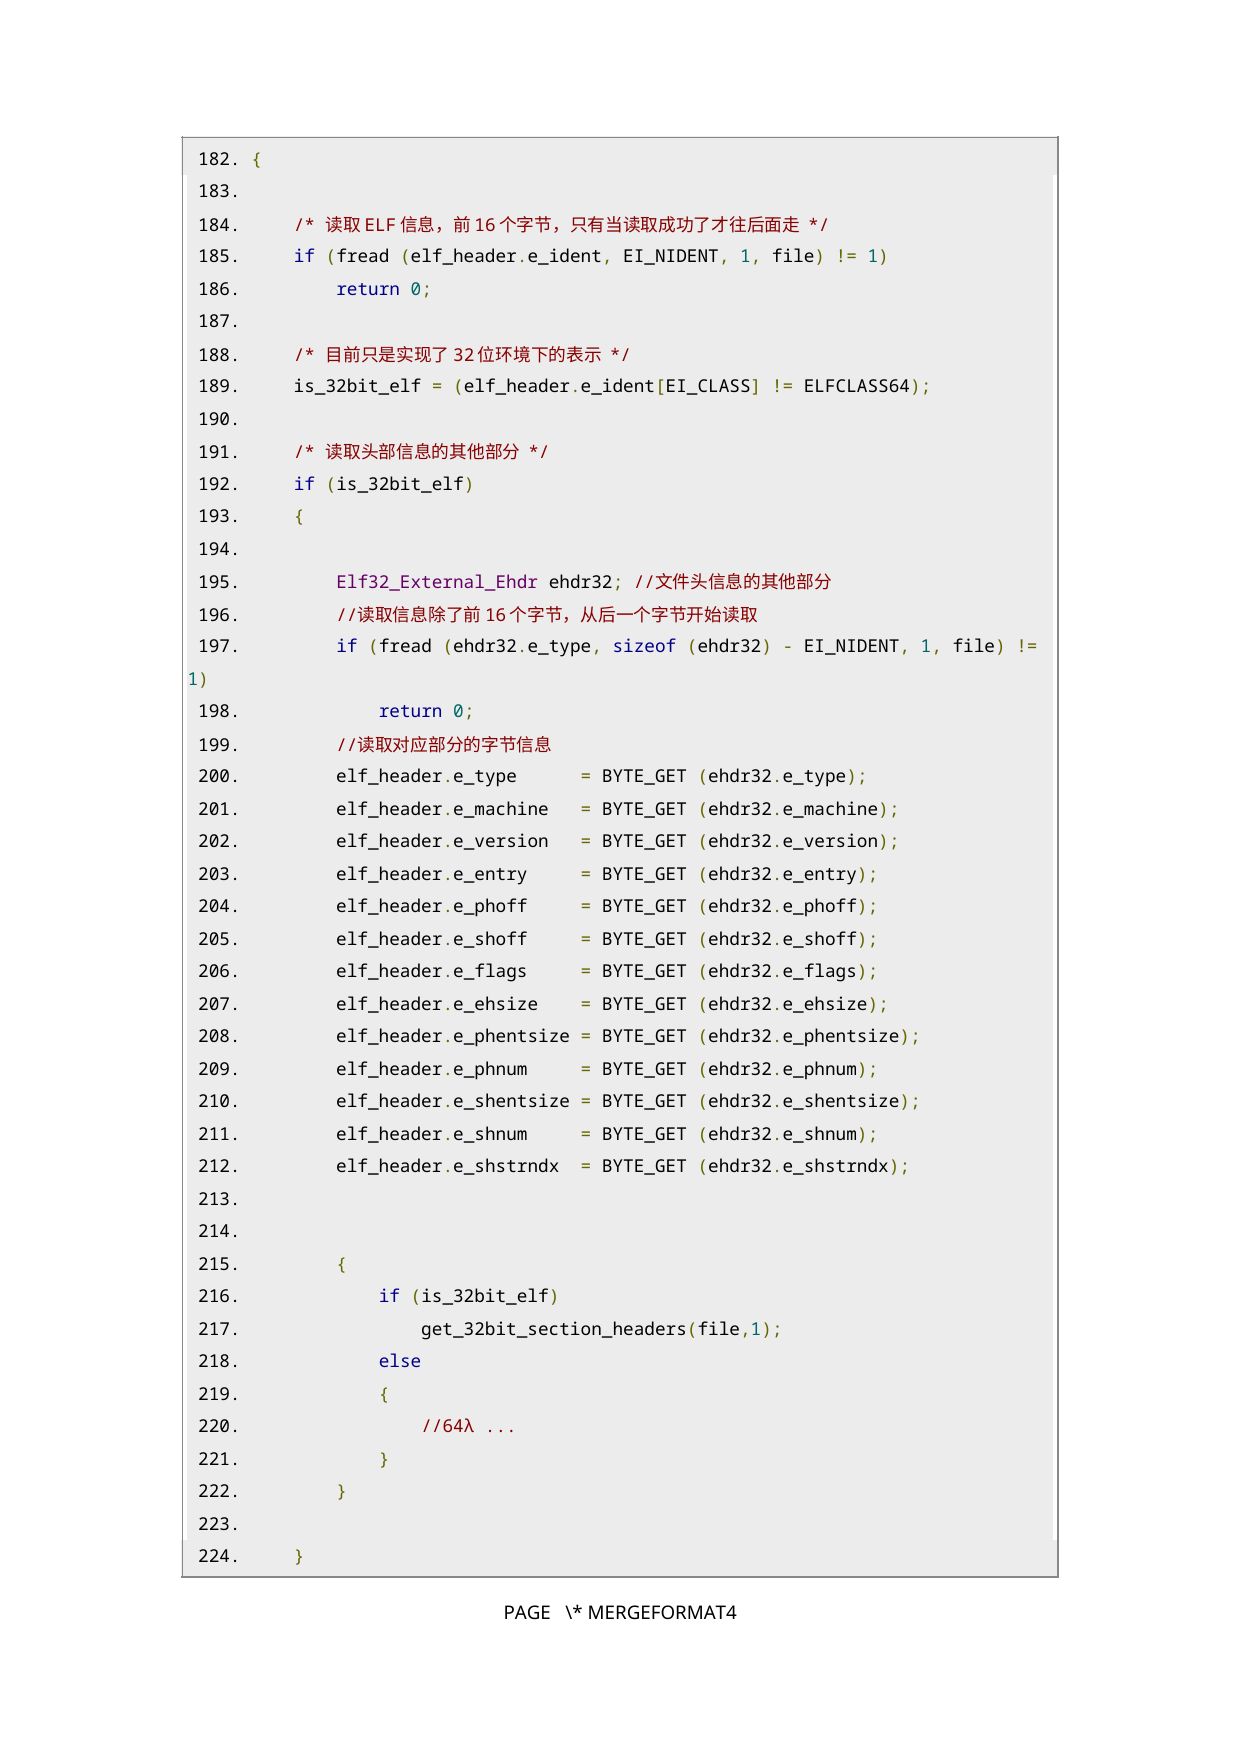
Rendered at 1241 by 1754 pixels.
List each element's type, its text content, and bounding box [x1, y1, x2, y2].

text 203. elf_header.e_entry = BYTE_GET (ehdr32.e_entry); [187, 857, 1053, 890]
text 212. elf_header.e_shstrndx = BYTE_GET (ehdr32.e_shstrndx); [187, 1150, 1053, 1182]
text 205. elf_header.e_shoff = BYTE_GET (ehdr32.e_shoff); [187, 922, 1053, 955]
text 182. { [183, 138, 1057, 175]
text 183. [187, 175, 1053, 207]
text 214. [187, 1215, 1053, 1247]
text 184. /* 读取ELF信息，前16个字节，只有当读取成功了才往后面走 */ [187, 207, 1053, 240]
text 221. } [187, 1442, 1053, 1475]
text 222. } [187, 1475, 1053, 1507]
text 192. if (is_32bit_elf) [187, 467, 1053, 500]
text 194. [187, 532, 1053, 565]
text 196. //读取信息除了前16个字节，从后一个字节开始读取 [187, 597, 1053, 630]
text 197. if (fread (ehdr32.e_type, sizeof (ehdr32) - EI_NIDENT, 1, file) != 1) [187, 630, 1053, 695]
text 185. if (fread (elf_header.e_ident, EI_NIDENT, 1, file) != 1) [187, 240, 1053, 272]
text 189. is_32bit_elf = (elf_header.e_ident[EI_CLASS] != ELFCLASS64); [187, 370, 1053, 402]
text 199. //读取对应部分的字节信息 [187, 727, 1053, 760]
text 219. { [187, 1377, 1053, 1410]
text 213. [187, 1182, 1053, 1215]
text 215. { [187, 1247, 1053, 1280]
text 200. elf_header.e_type = BYTE_GET (ehdr32.e_type); [187, 760, 1053, 792]
text 210. elf_header.e_shentsize = BYTE_GET (ehdr32.e_shentsize); [187, 1085, 1053, 1117]
text 202. elf_header.e_version = BYTE_GET (ehdr32.e_version); [187, 825, 1053, 857]
text 198. return 0; [187, 695, 1053, 727]
text 217. get_32bit_section_headers(file,1); [187, 1312, 1053, 1345]
text 193. { [187, 500, 1053, 532]
text 218. else [187, 1345, 1053, 1377]
text 207. elf_header.e_ehsize = BYTE_GET (ehdr32.e_ehsize); [187, 987, 1053, 1020]
text 220. //64λ ... [187, 1410, 1053, 1442]
text 211. elf_header.e_shnum = BYTE_GET (ehdr32.e_shnum); [187, 1117, 1053, 1150]
text 190. [187, 402, 1053, 435]
text 216. if (is_32bit_elf) [187, 1280, 1053, 1312]
text 187. [187, 305, 1053, 337]
text 201. elf_header.e_machine = BYTE_GET (ehdr32.e_machine); [187, 792, 1053, 825]
text 206. elf_header.e_flags = BYTE_GET (ehdr32.e_flags); [187, 955, 1053, 987]
text 195. Elf32_External_Ehdr ehdr32; //文件头信息的其他部分 [187, 565, 1053, 597]
text 204. elf_header.e_phoff = BYTE_GET (ehdr32.e_phoff); [187, 890, 1053, 922]
text 224. } [183, 1534, 1057, 1576]
text 209. elf_header.e_phnum = BYTE_GET (ehdr32.e_phnum); [187, 1052, 1053, 1085]
text 191. /* 读取头部信息的其他部分 */ [187, 435, 1053, 467]
text 223. [187, 1507, 1053, 1534]
text 188. /* 目前只是实现了32位环境下的表示 */ [187, 337, 1053, 370]
text 208. elf_header.e_phentsize = BYTE_GET (ehdr32.e_phentsize); [187, 1020, 1053, 1052]
text 186. return 0; [187, 272, 1053, 305]
